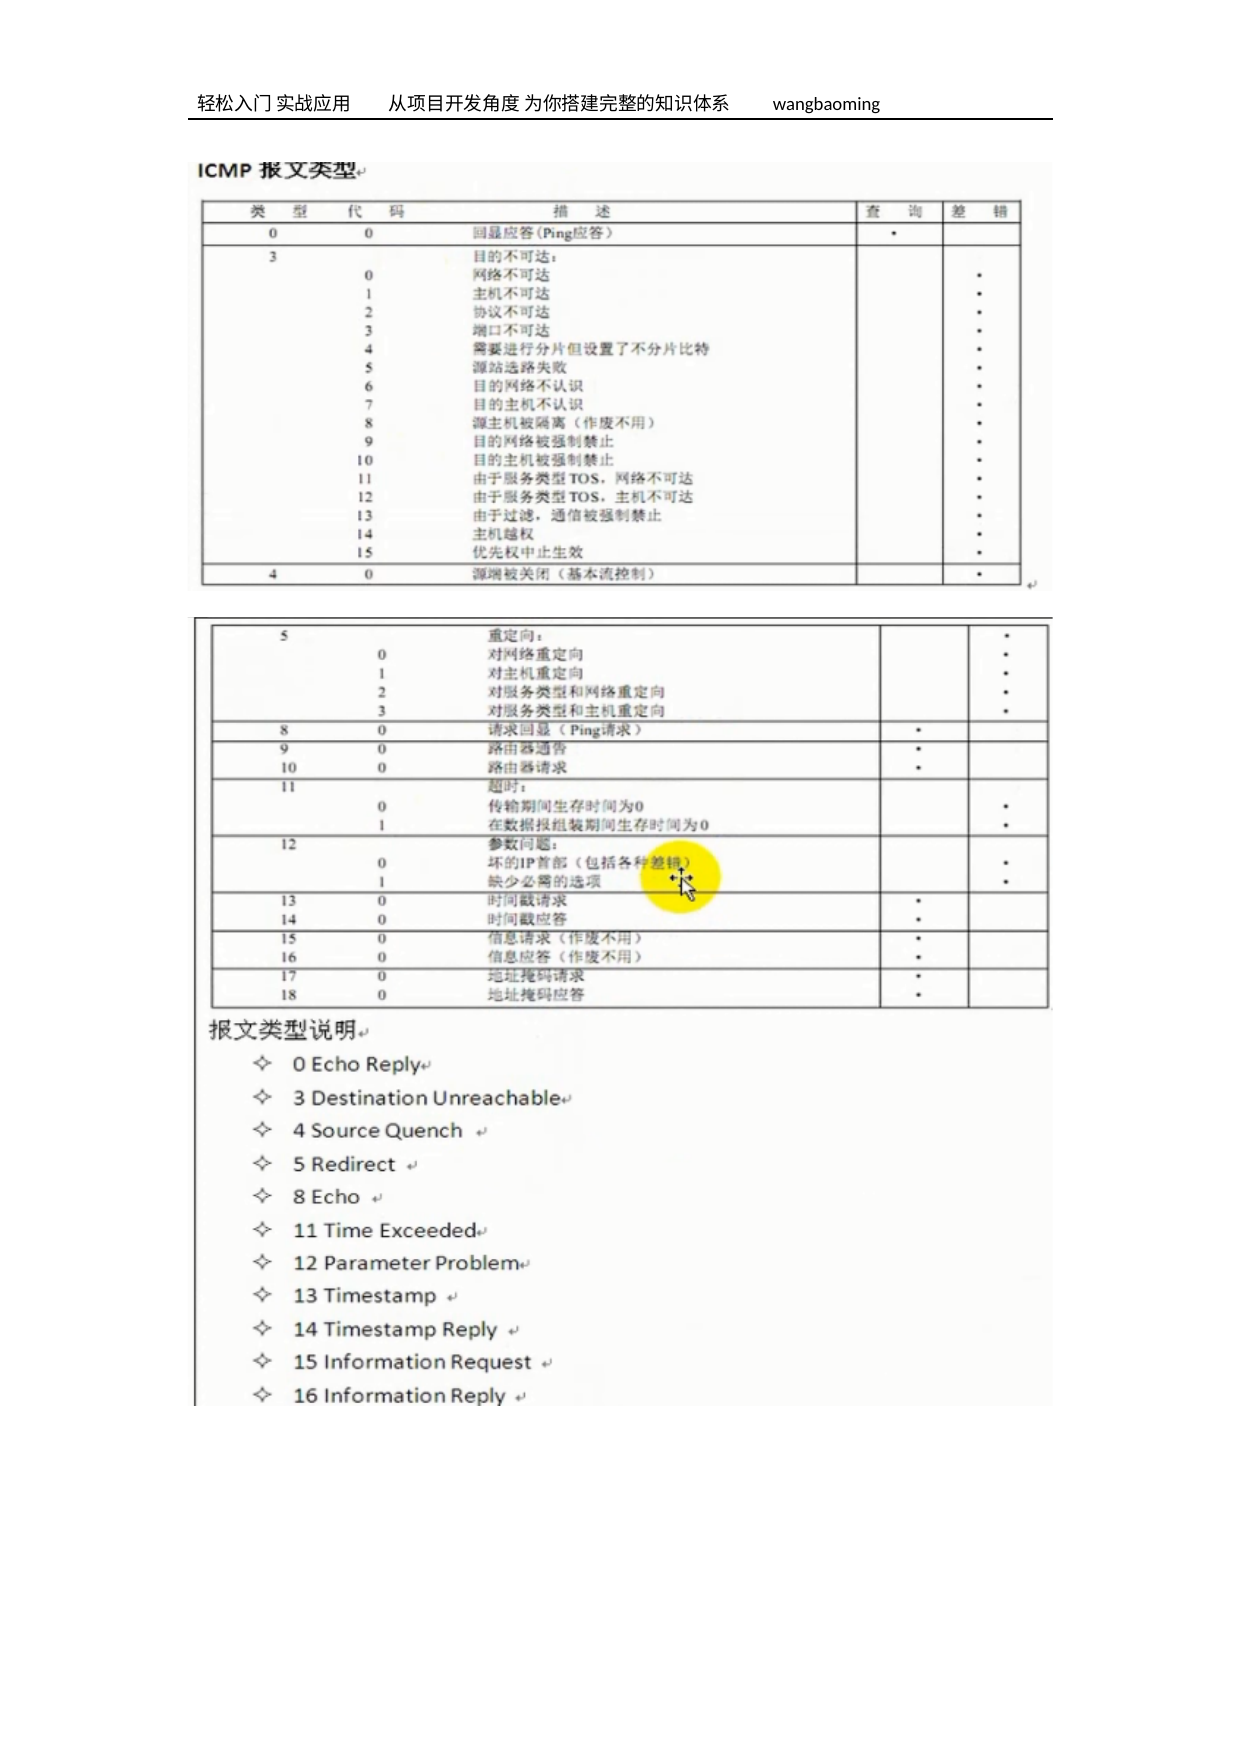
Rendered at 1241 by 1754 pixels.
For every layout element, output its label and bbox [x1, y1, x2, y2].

picture [187, 162, 1053, 591]
picture [187, 617, 1053, 1406]
